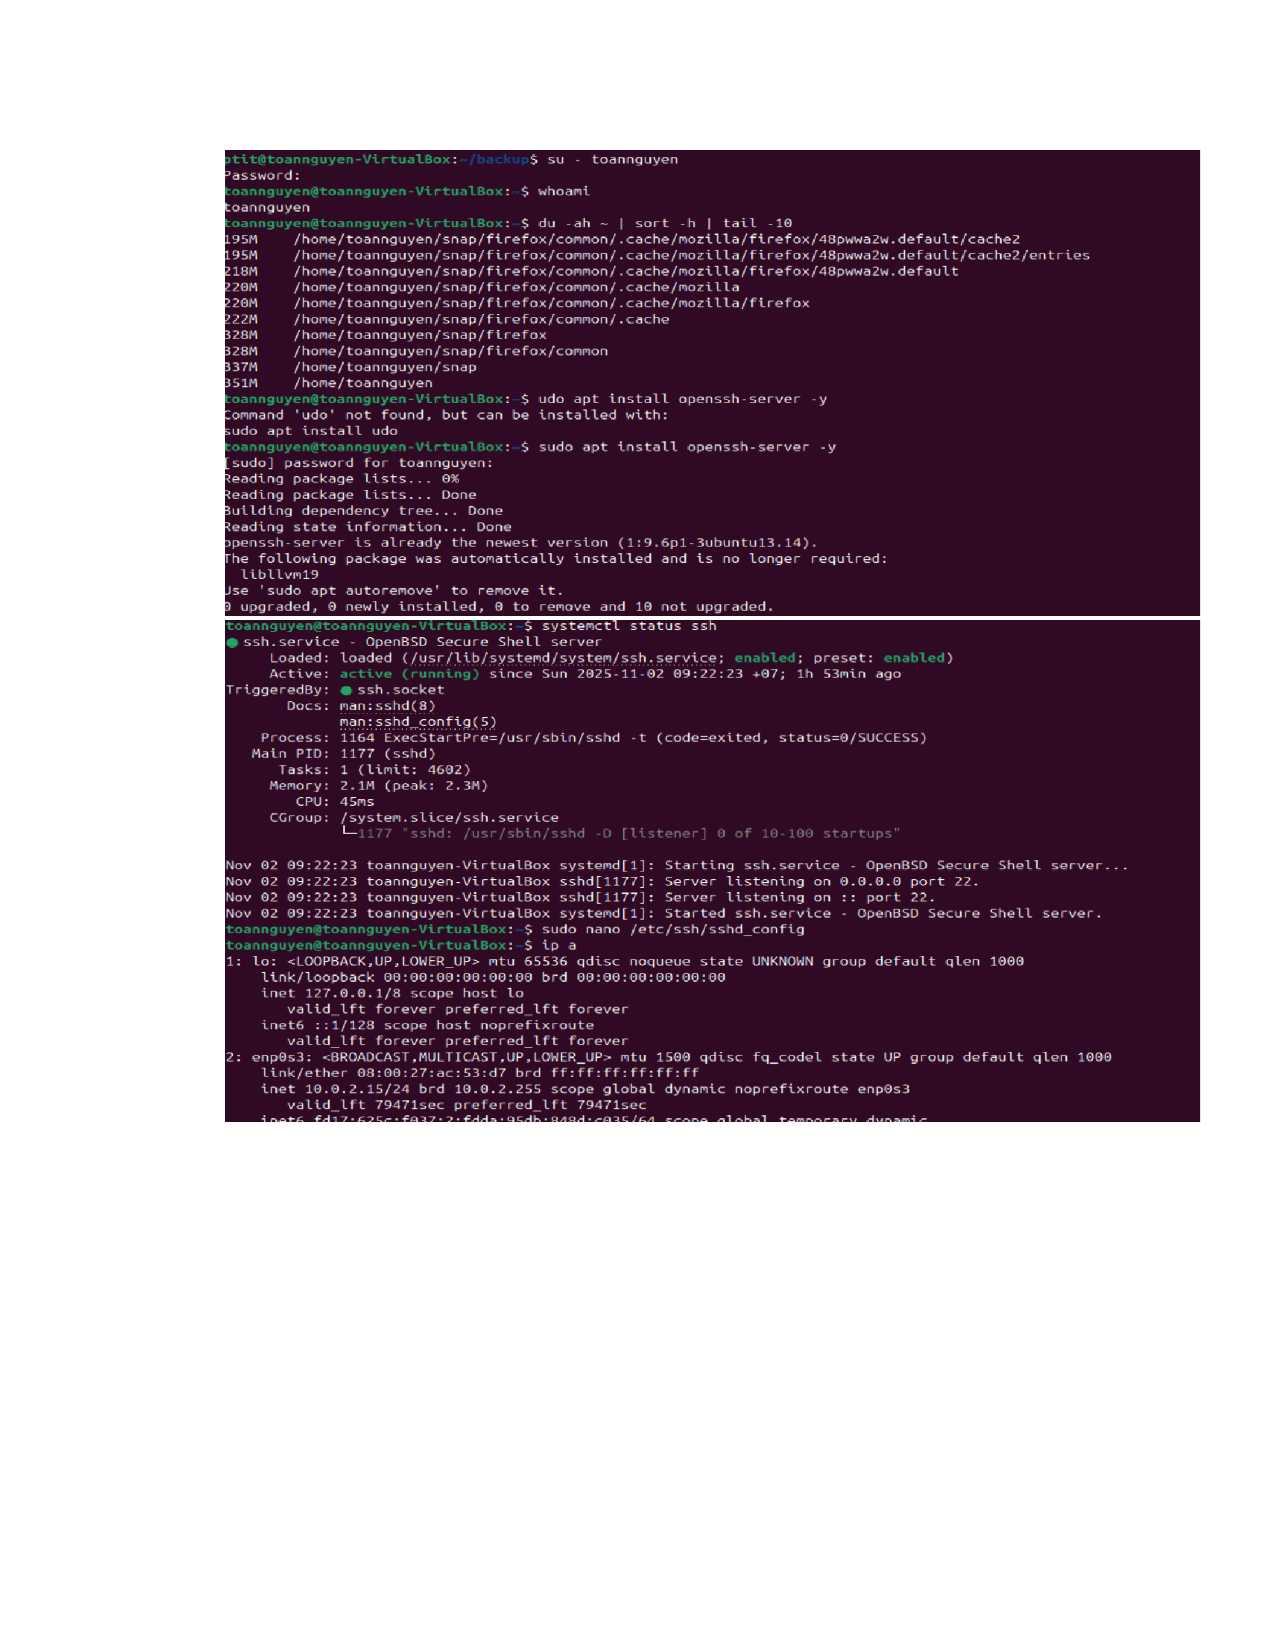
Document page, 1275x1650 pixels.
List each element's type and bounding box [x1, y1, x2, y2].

picture [225, 620, 1200, 1122]
picture [225, 150, 1200, 616]
